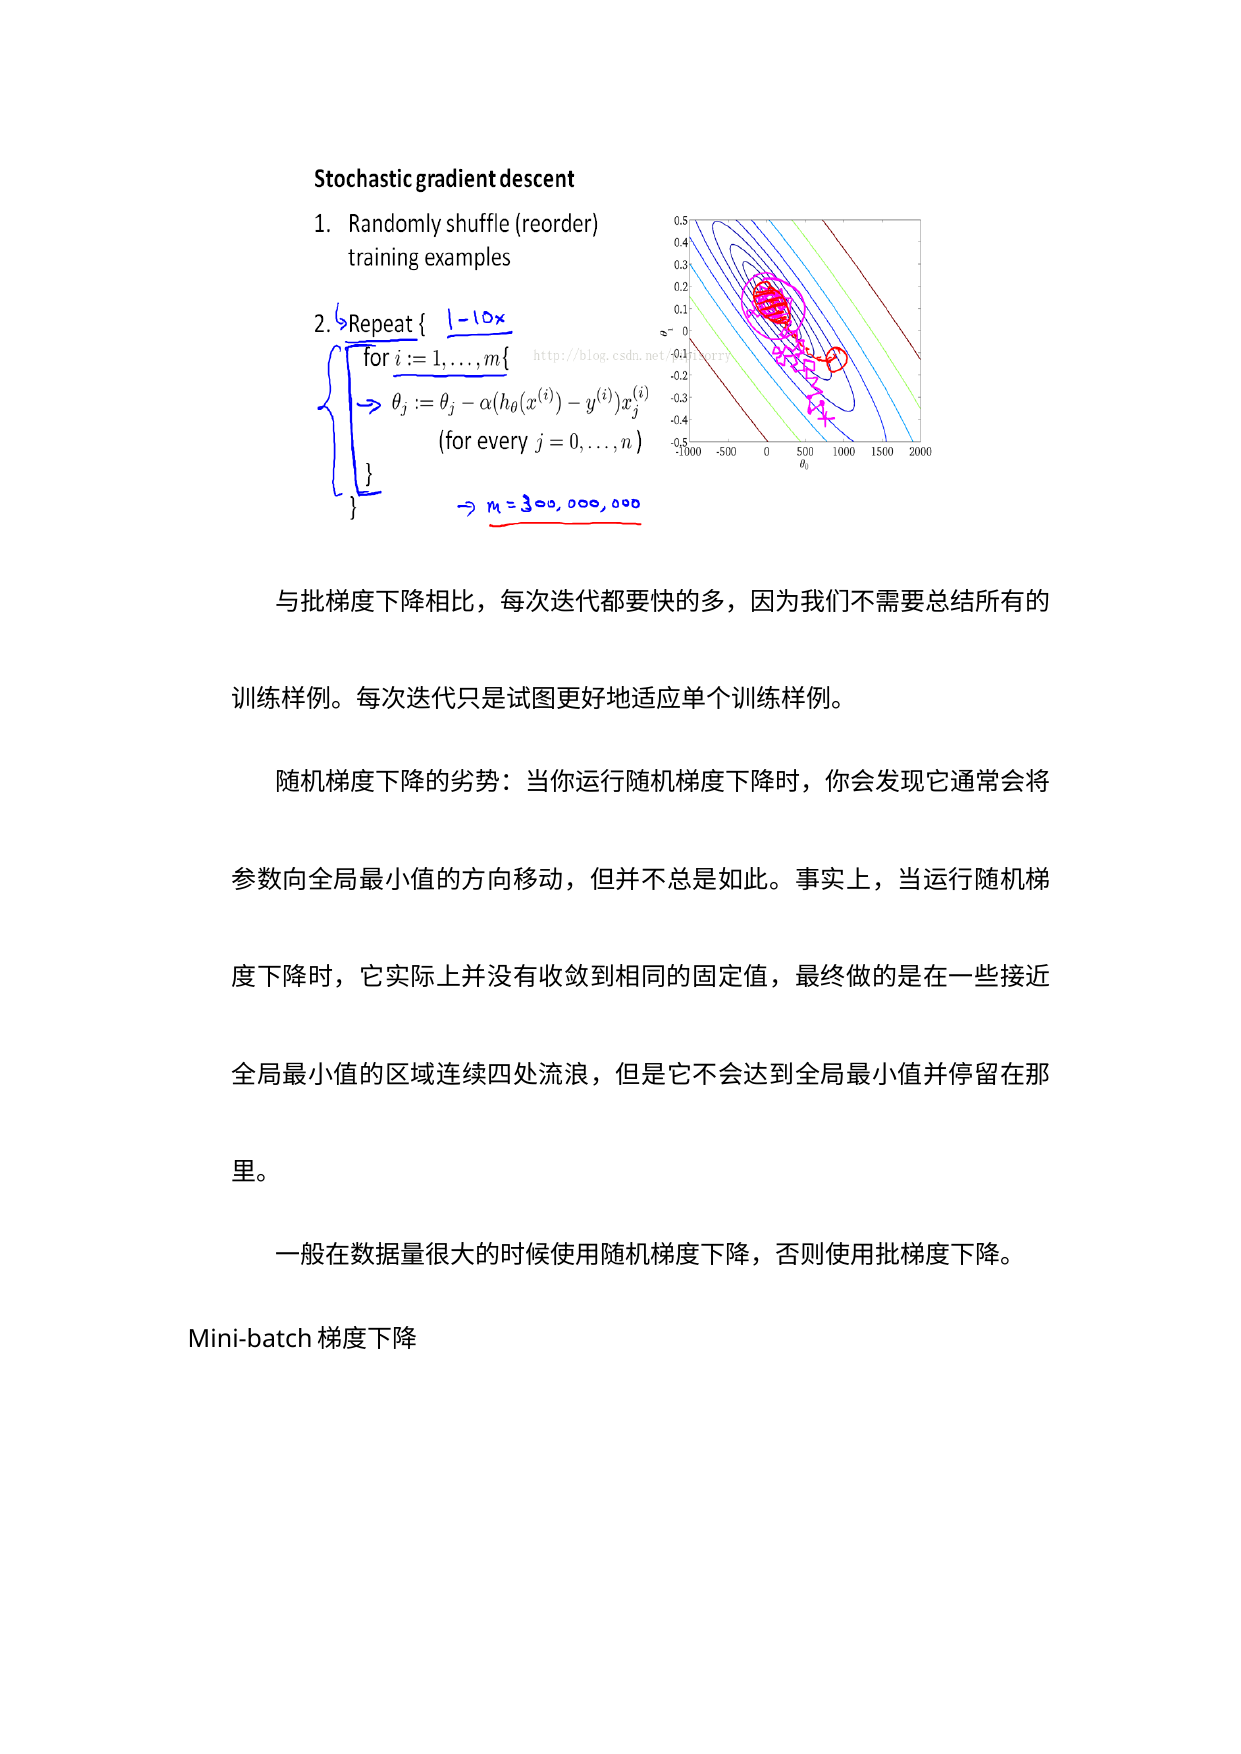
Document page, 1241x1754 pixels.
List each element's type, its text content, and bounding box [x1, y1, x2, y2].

text 随机梯度下降的劣势：当你运行随机梯度下降时，你会发现它通常会将参数向全局最小值的方向移动，但并不总是如此。事实上，当运行随机梯度下降时，它实际上并没有收敛到相同的固定值，最终做的是在一些接近全局最小值的区域连续四处流浪，但是它不会达到全局最小值并停留在那里。 [231, 747, 1053, 1202]
text 一般在数据量很大的时候使用随机梯度下降，否则使用批梯度下降。 [231, 1221, 1053, 1286]
text 与批梯度下降相比，每次迭代都要快的多，因为我们不需要总结所有的训练样例。每次迭代只是试图更好地适应单个训练样例。 [231, 567, 1053, 729]
picture [312, 162, 939, 532]
text Mini-batch梯度下降 [187, 1304, 1053, 1369]
